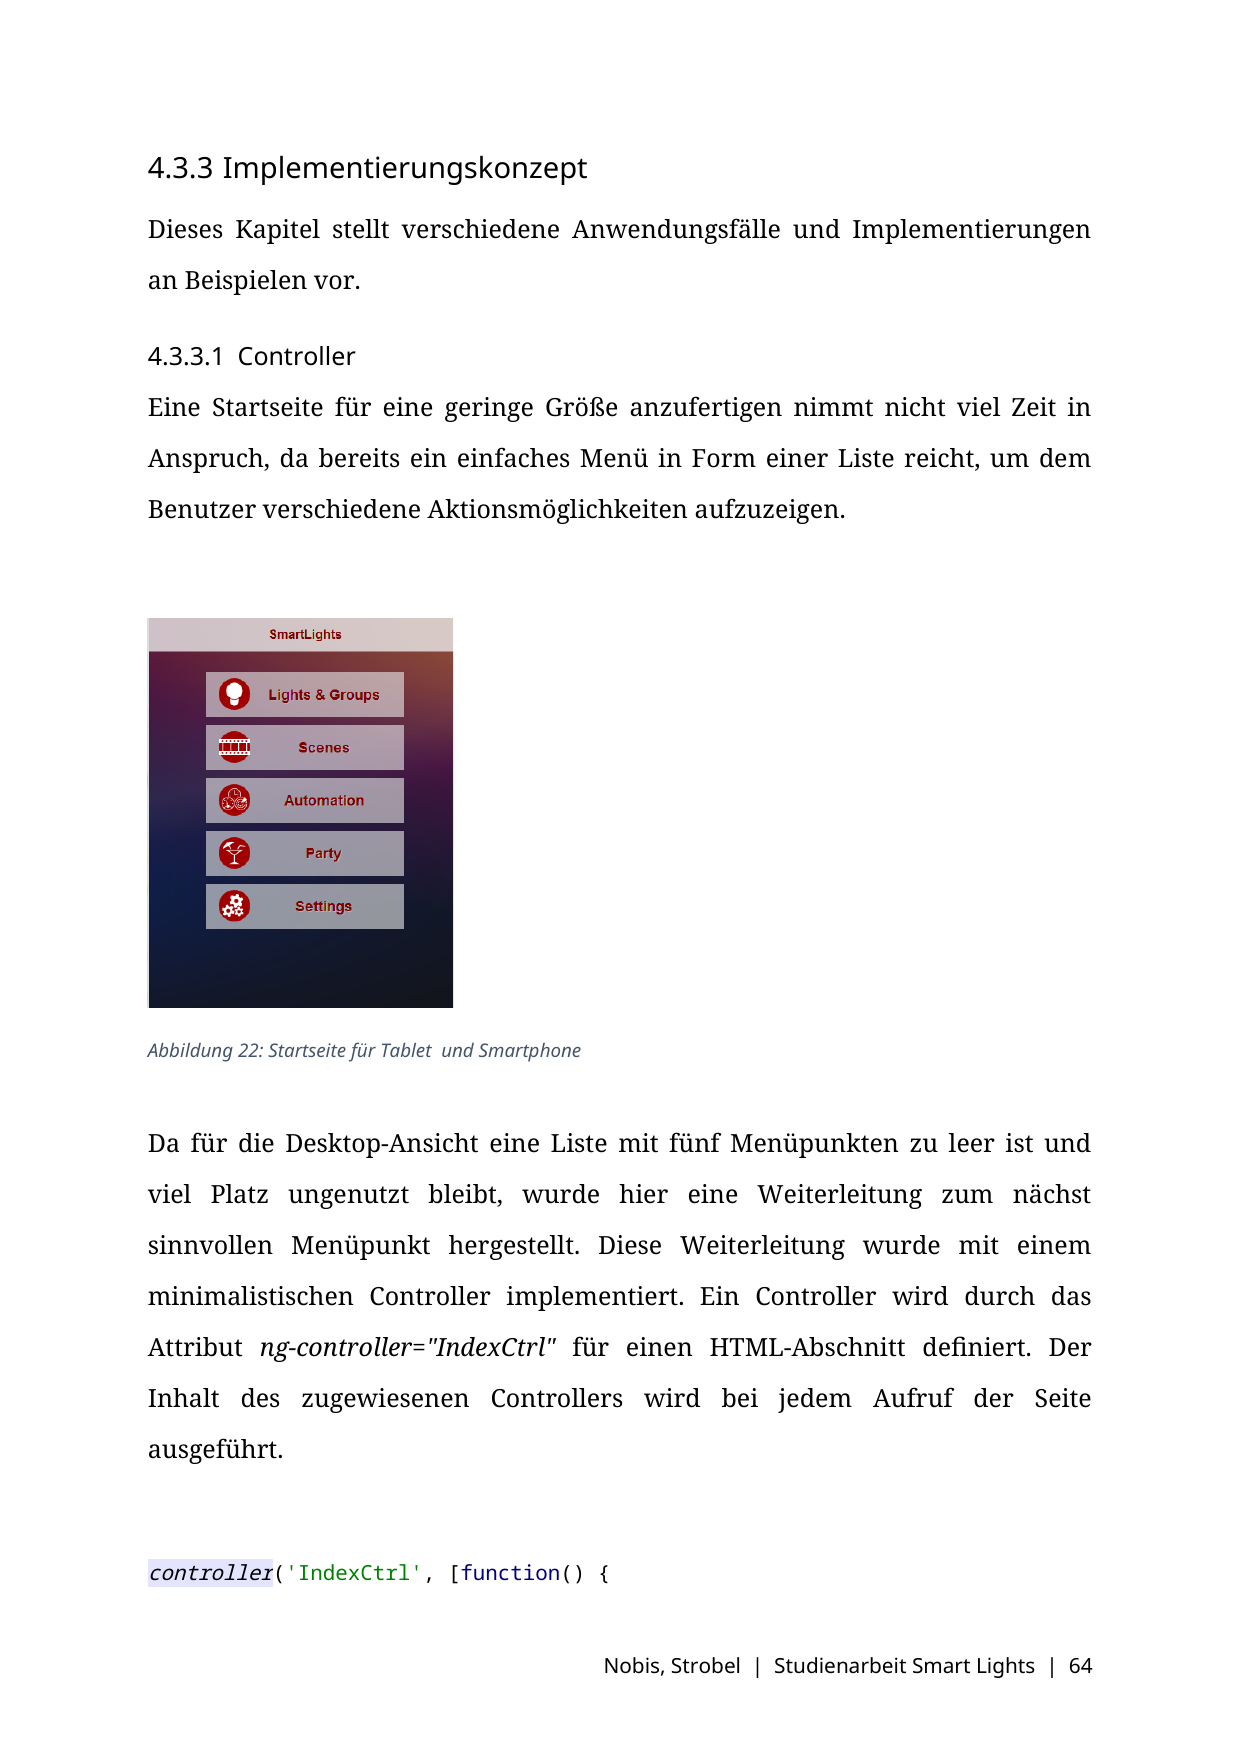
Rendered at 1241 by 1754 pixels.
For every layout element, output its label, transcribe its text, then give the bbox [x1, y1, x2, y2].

picture [147, 618, 454, 1008]
text controller('IndexCtrl', [function() { [148, 1558, 1092, 1587]
subtitle Controller [148, 338, 1092, 372]
text Dieses Kapitel stellt verschiedene Anwendungsfälle und Implementierungen an Beispielen vor. [148, 211, 1092, 296]
text Da für die Desktop-Ansicht eine Liste mit fünf Menüpunkten zu leer ist und viel Platz ungenutzt bleibt, wurde hier eine Weiterleitung zum nächst sinnvollen Menüpunkt hergestellt. Diese Weiterleitung wurde mit einem minimalistischen Controller implementiert. Ein Controller wird durch das Attribut ng-controller="IndexCtrl" für einen HTML-Abschnitt definiert. Der Inhalt des zugewiesenen Controllers wird bei jedem Aufruf der Seite ausgeführt. [148, 1125, 1092, 1466]
text Eine Startseite für eine geringe Größe anzufertigen nimmt nicht viel Zeit in Anspruch, da bereits ein einfaches Menü in Form einer Liste reicht, um dem Benutzer verschiedene Aktionsmöglichkeiten aufzuzeigen. [148, 389, 1092, 526]
subtitle Implementierungskonzept [148, 148, 1092, 187]
